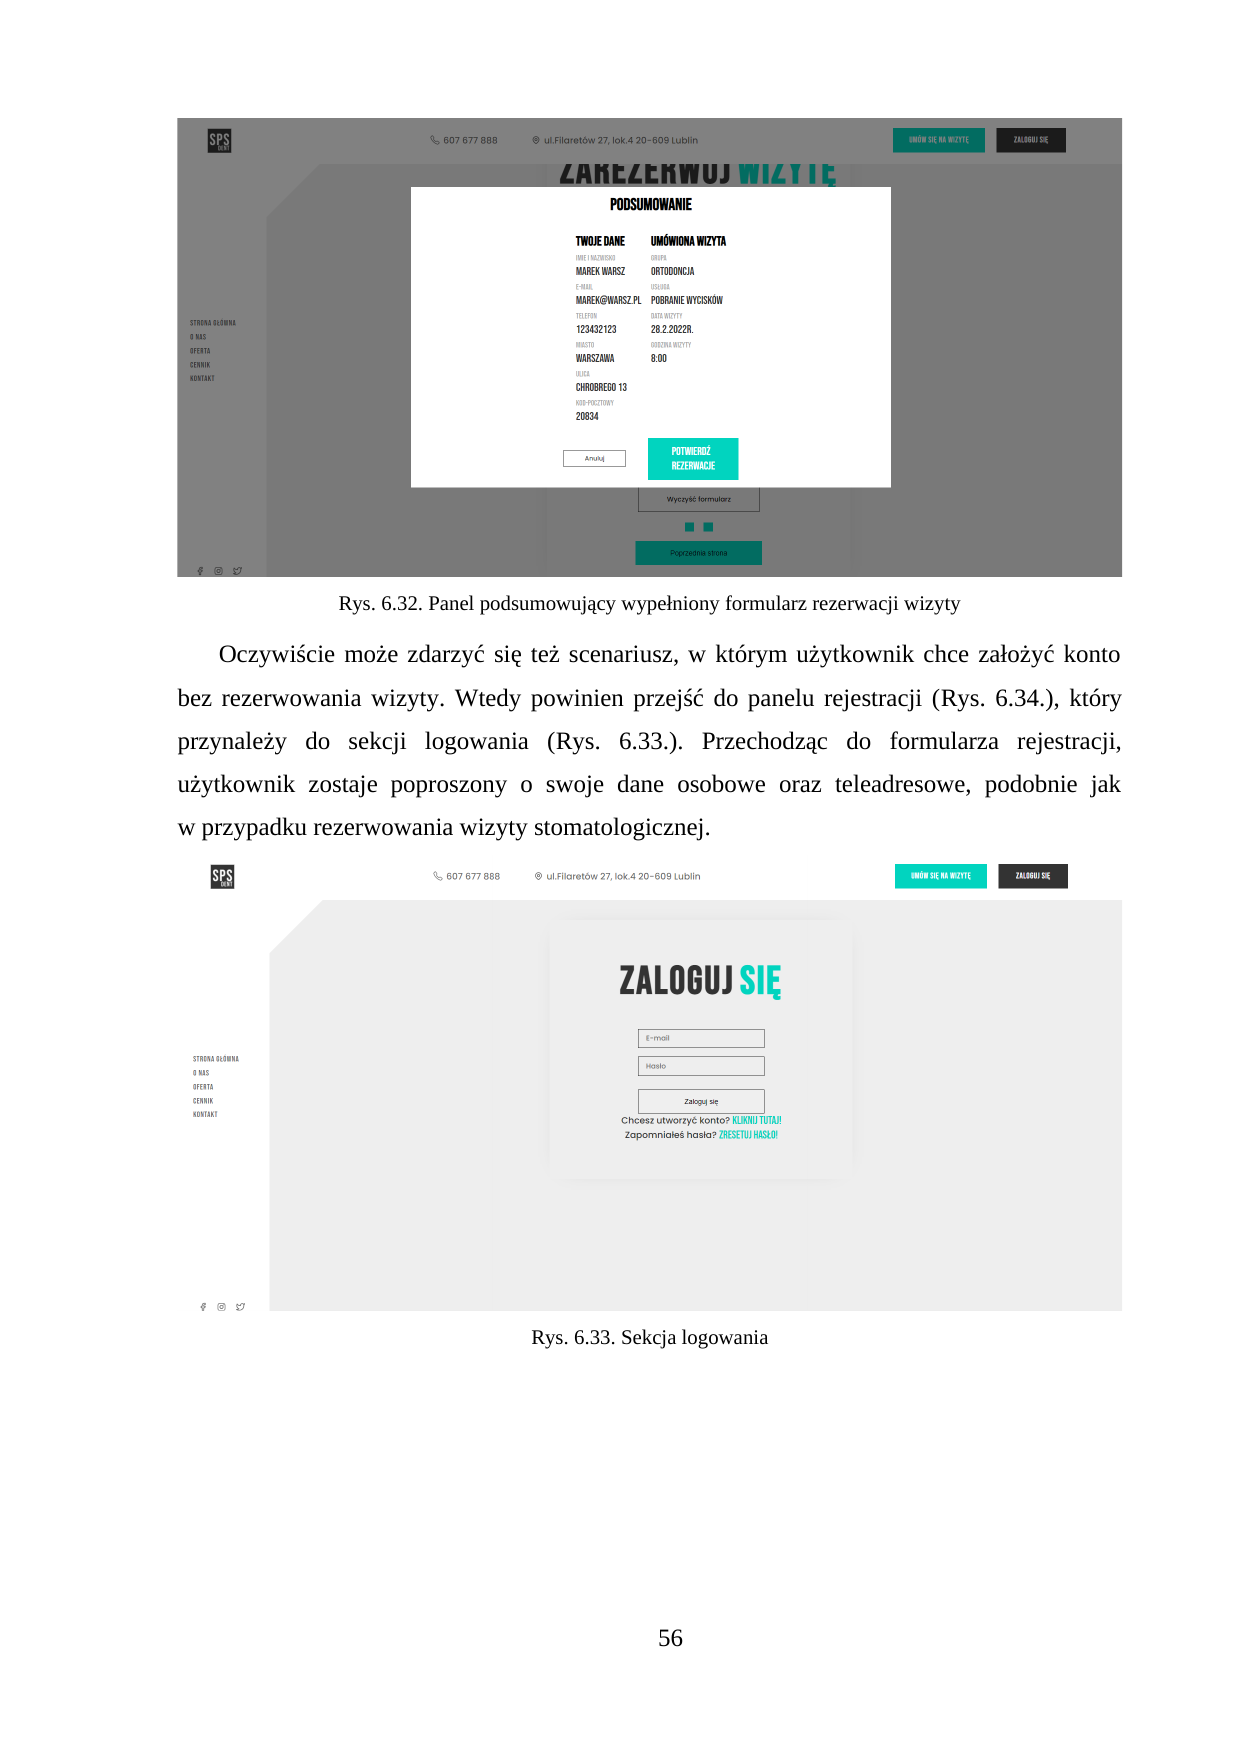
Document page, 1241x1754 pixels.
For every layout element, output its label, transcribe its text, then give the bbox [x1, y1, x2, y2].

picture [177, 118, 1123, 577]
picture [177, 855, 1123, 1311]
